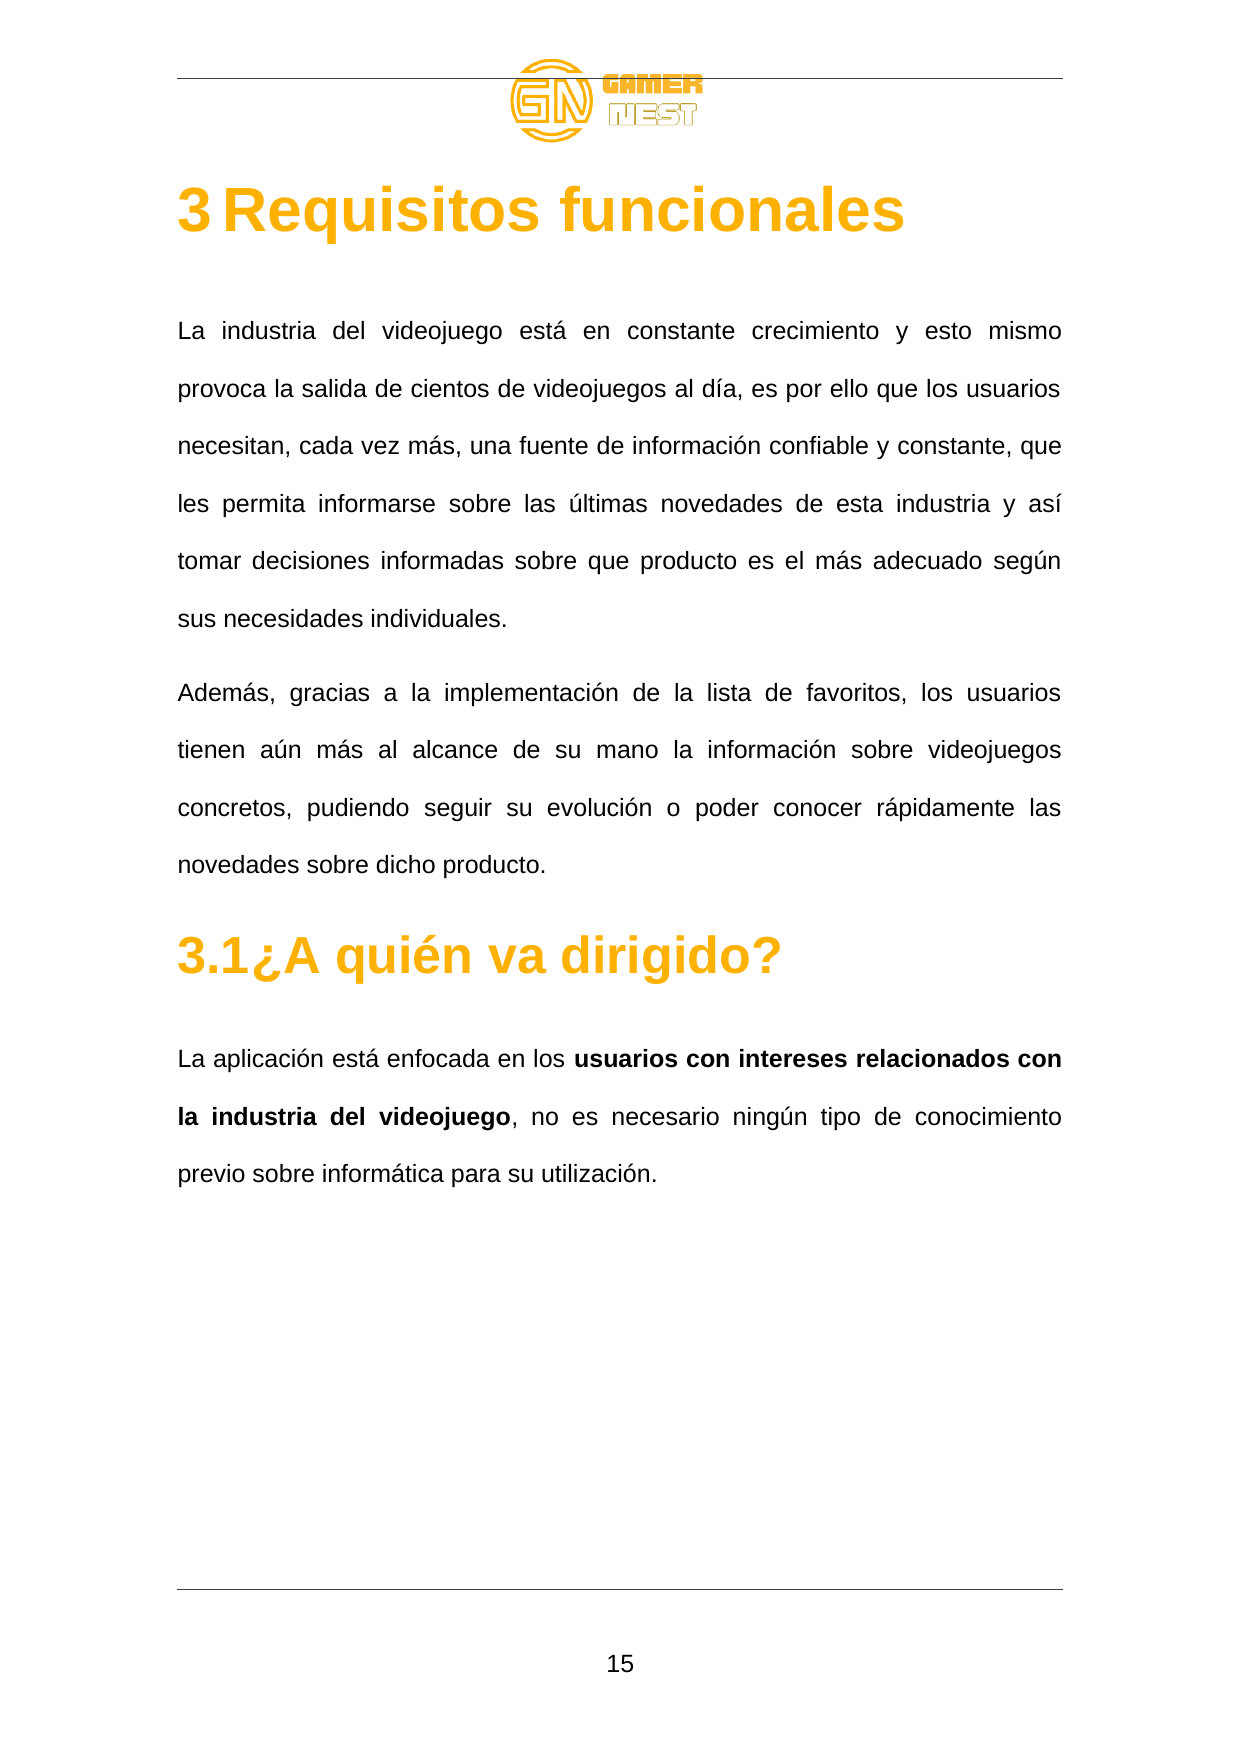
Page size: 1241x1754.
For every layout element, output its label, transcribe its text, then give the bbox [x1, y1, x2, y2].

text La aplicación está enfocada en los usuarios con intereses relacionados con la industria del videojuego, no es necesario ningún tipo de conocimiento previo sobre informática para su utilización. [177, 1044, 1063, 1188]
picture [501, 79, 739, 146]
text La industria del videojuego está en constante crecimiento y esto mismo provoca la salida de cientos de videojuegos al día, es por ello que los usuarios necesitan, cada vez más, una fuente de información confiable y constante, que les permita informarse sobre las últimas novedades de esta industria y así tomar decisiones informadas sobre que producto es el más adecuado según sus necesidades individuales. [177, 316, 1063, 633]
picture [501, 53, 739, 78]
subtitle Requisitos funcionales [177, 173, 1063, 244]
text Además, gracias a la implementación de la lista de favoritos, los usuarios tienen aún más al alcance de su mano la información sobre videojuegos concretos, pudiendo seguir su evolución o poder conocer rápidamente las novedades sobre dicho producto. [177, 678, 1063, 879]
subtitle ¿A quién va dirigido? [177, 925, 1063, 984]
